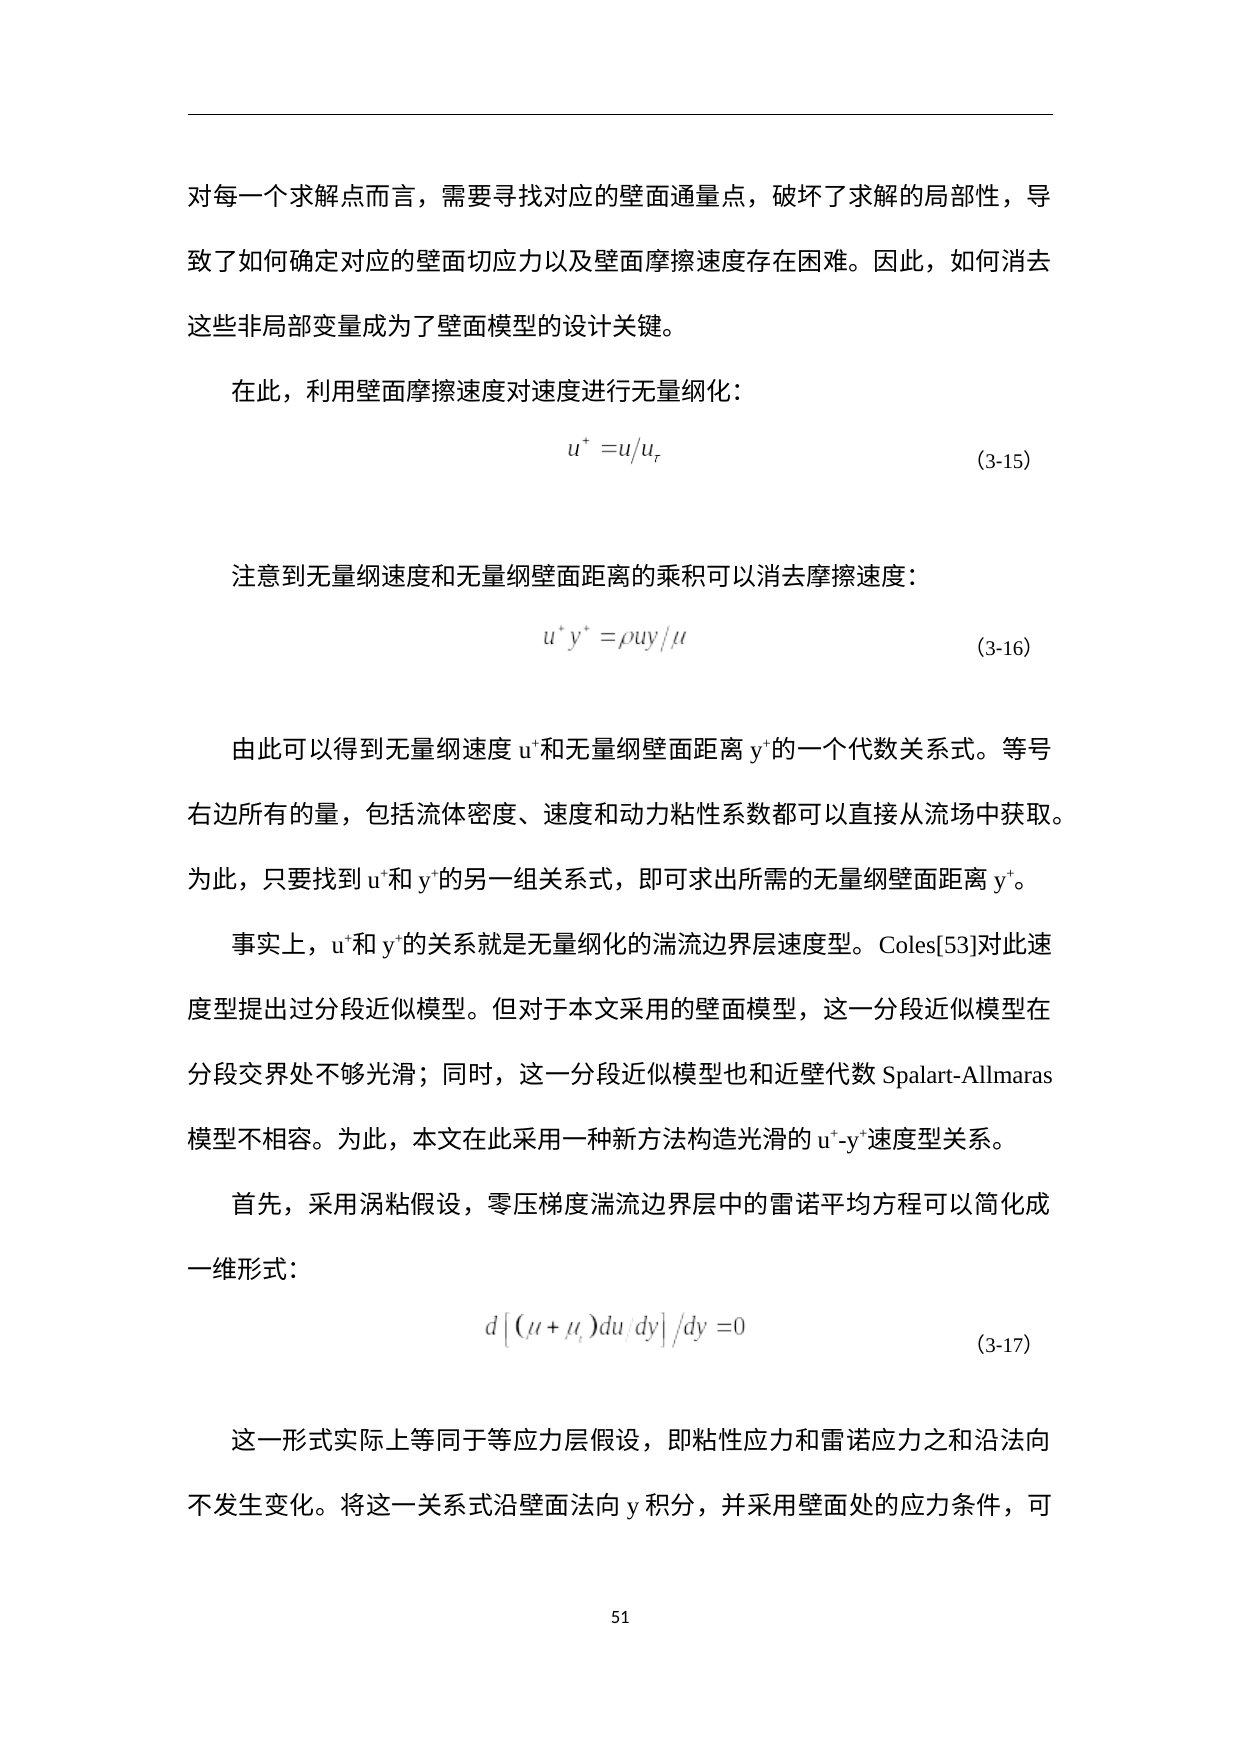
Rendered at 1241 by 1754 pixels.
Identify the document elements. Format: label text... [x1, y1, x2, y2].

text （3-16） [187, 607, 1053, 672]
text （3-15） [187, 422, 1053, 487]
text 事实上，u+和y+的关系就是无量纲化的湍流边界层速度型。Coles[53]对此速度型提出过分段近似模型。但对于本文采用的壁面模型，这一分段近似模型在分段交界处不够光滑；同时，这一分段近似模型也和近壁代数Spalart-Allmaras模型不相容。为此，本文在此采用一种新方法构造光滑的u+-y+速度型关系。 [187, 910, 1053, 1170]
text 注意到无量纲速度和无量纲壁面距离的乘积可以消去摩擦速度： [187, 542, 1053, 607]
text 首先，采用涡粘假设，零压梯度湍流边界层中的雷诺平均方程可以简化成一维形式： [187, 1170, 1053, 1300]
text （3-17） [187, 1300, 1053, 1365]
text 由此可以得到无量纲速度u+和无量纲壁面距离y+的一个代数关系式。等号右边所有的量，包括流体密度、速度和动力粘性系数都可以直接从流场中获取。为此，只要找到u+和y+的另一组关系式，即可求出所需的无量纲壁面距离y+。 [187, 715, 1053, 910]
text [187, 1406, 1053, 1536]
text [187, 162, 1053, 357]
text 在此，利用壁面摩擦速度对速度进行无量纲化： [187, 357, 1053, 422]
